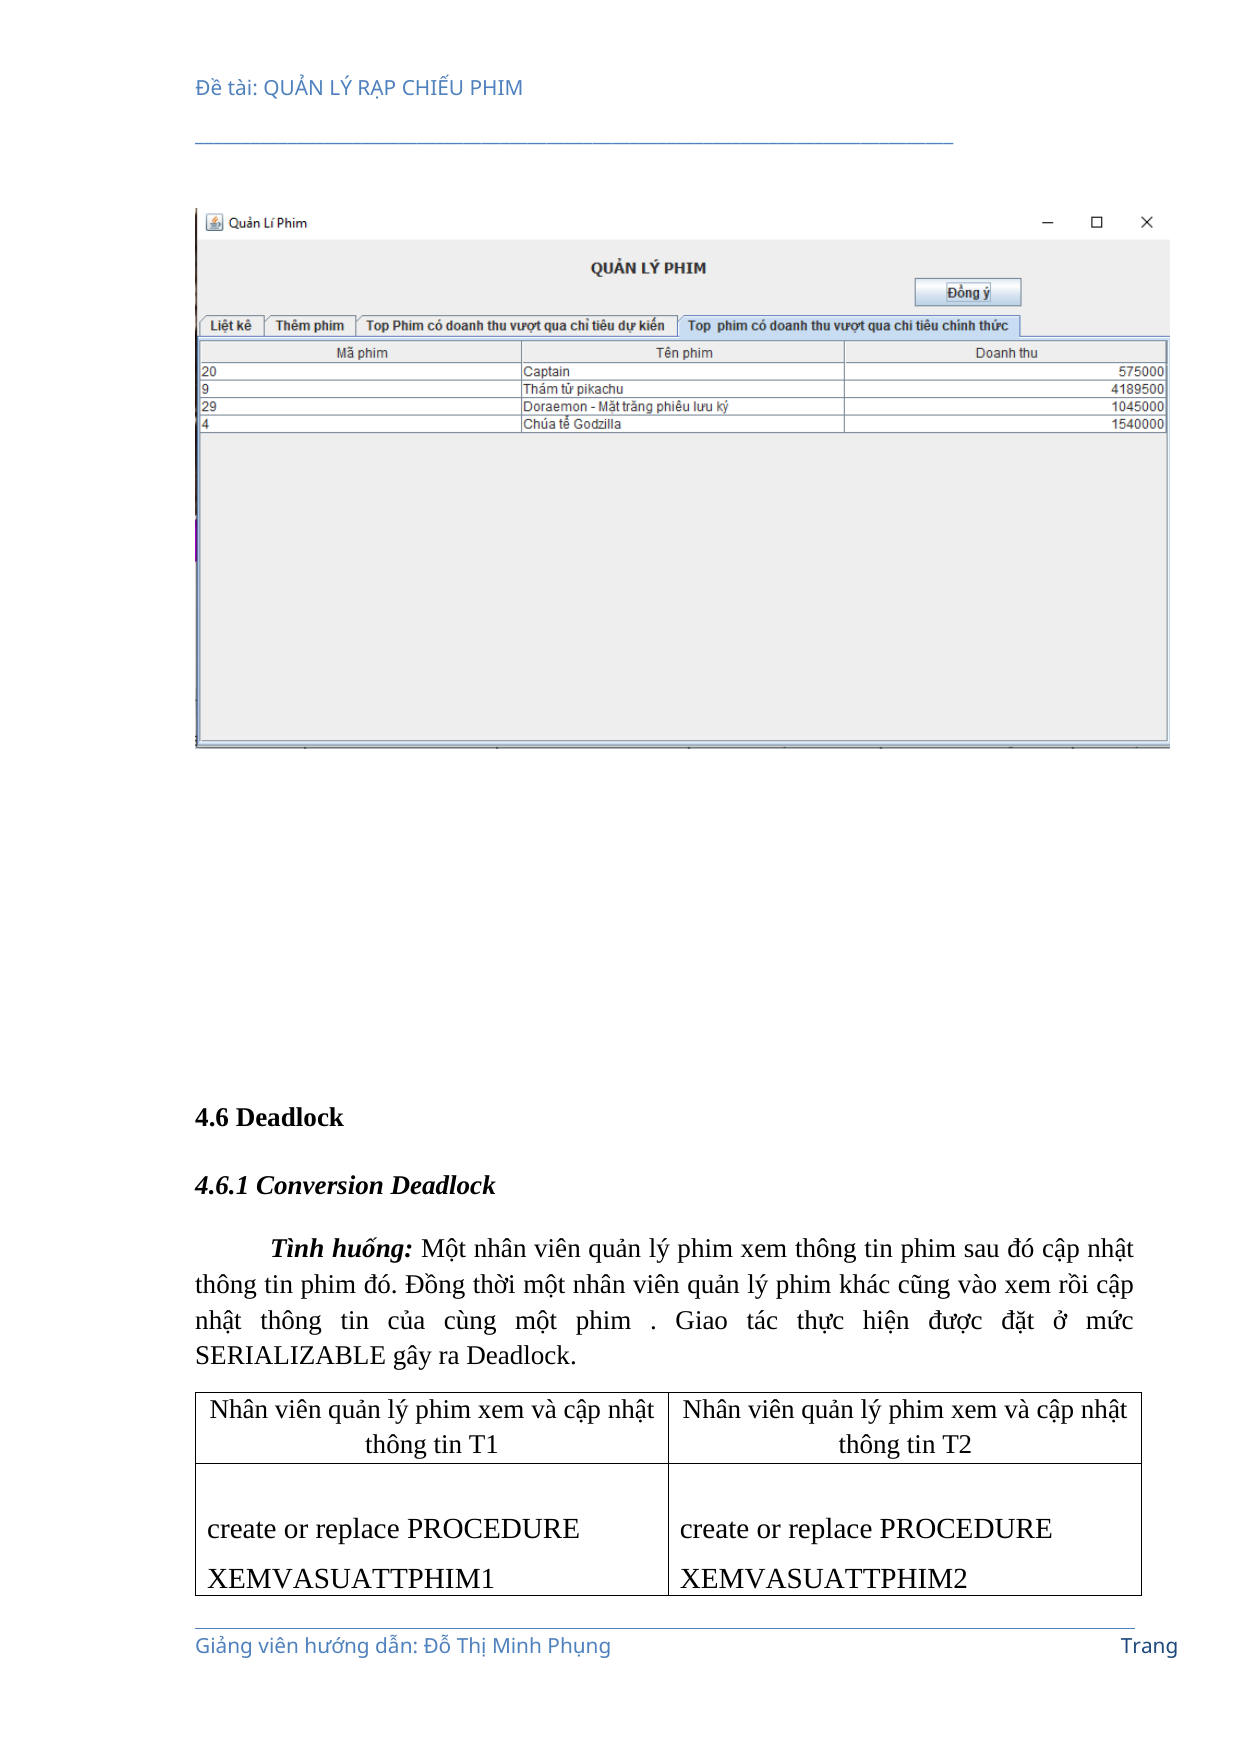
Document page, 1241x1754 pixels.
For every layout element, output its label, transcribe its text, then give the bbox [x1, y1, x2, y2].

table_header Nhân viên quản lý phim xem và cập nhật thông tin T1 [196, 1393, 668, 1463]
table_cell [669, 1464, 1141, 1595]
picture [195, 208, 1170, 749]
table_header Nhân viên quản lý phim xem và cập nhật thông tin T2 [669, 1393, 1141, 1463]
text Tình huống: Một nhân viên quản lý phim xem thông tin phim sau đó cập nhật thông tin phim đó. Đồng thời một nhân viên quản lý phim khác cũng vào xem rồi cập nhật thông tin của cùng một phim . Giao tác thực hiện được đặt ở mức SERIALIZABLE gây ra Deadlock. [195, 1232, 1135, 1371]
subtitle 4.6.1 Conversion Deadlock [195, 1169, 1135, 1200]
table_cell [196, 1464, 668, 1595]
subtitle 4.6 Deadlock [195, 1101, 1135, 1133]
